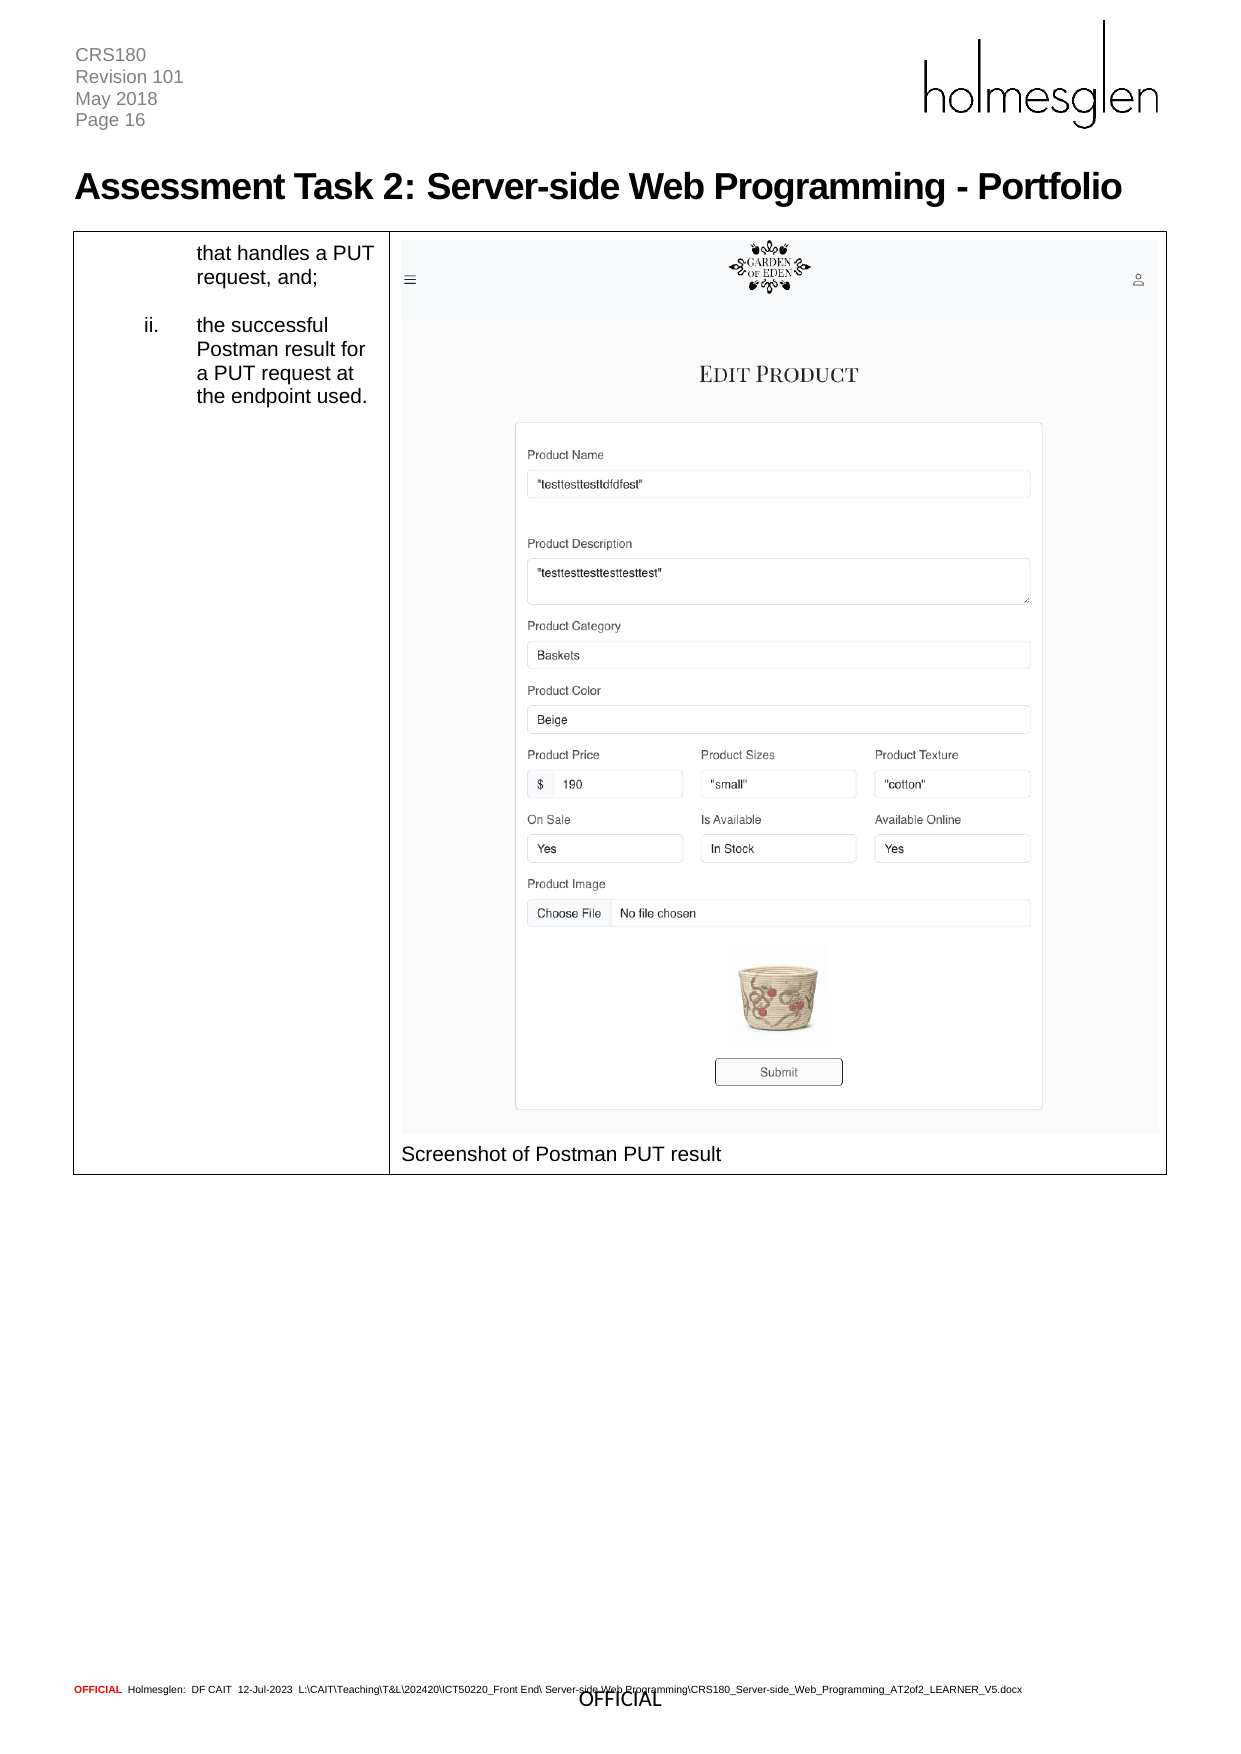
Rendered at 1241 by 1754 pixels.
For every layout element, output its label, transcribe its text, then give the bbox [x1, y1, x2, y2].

table_cell Screenshot of GUI handling PUT request Screenshot of Postman PUT result [390, 232, 1166, 1174]
picture [401, 240, 1160, 1134]
picture [902, 20, 1158, 152]
